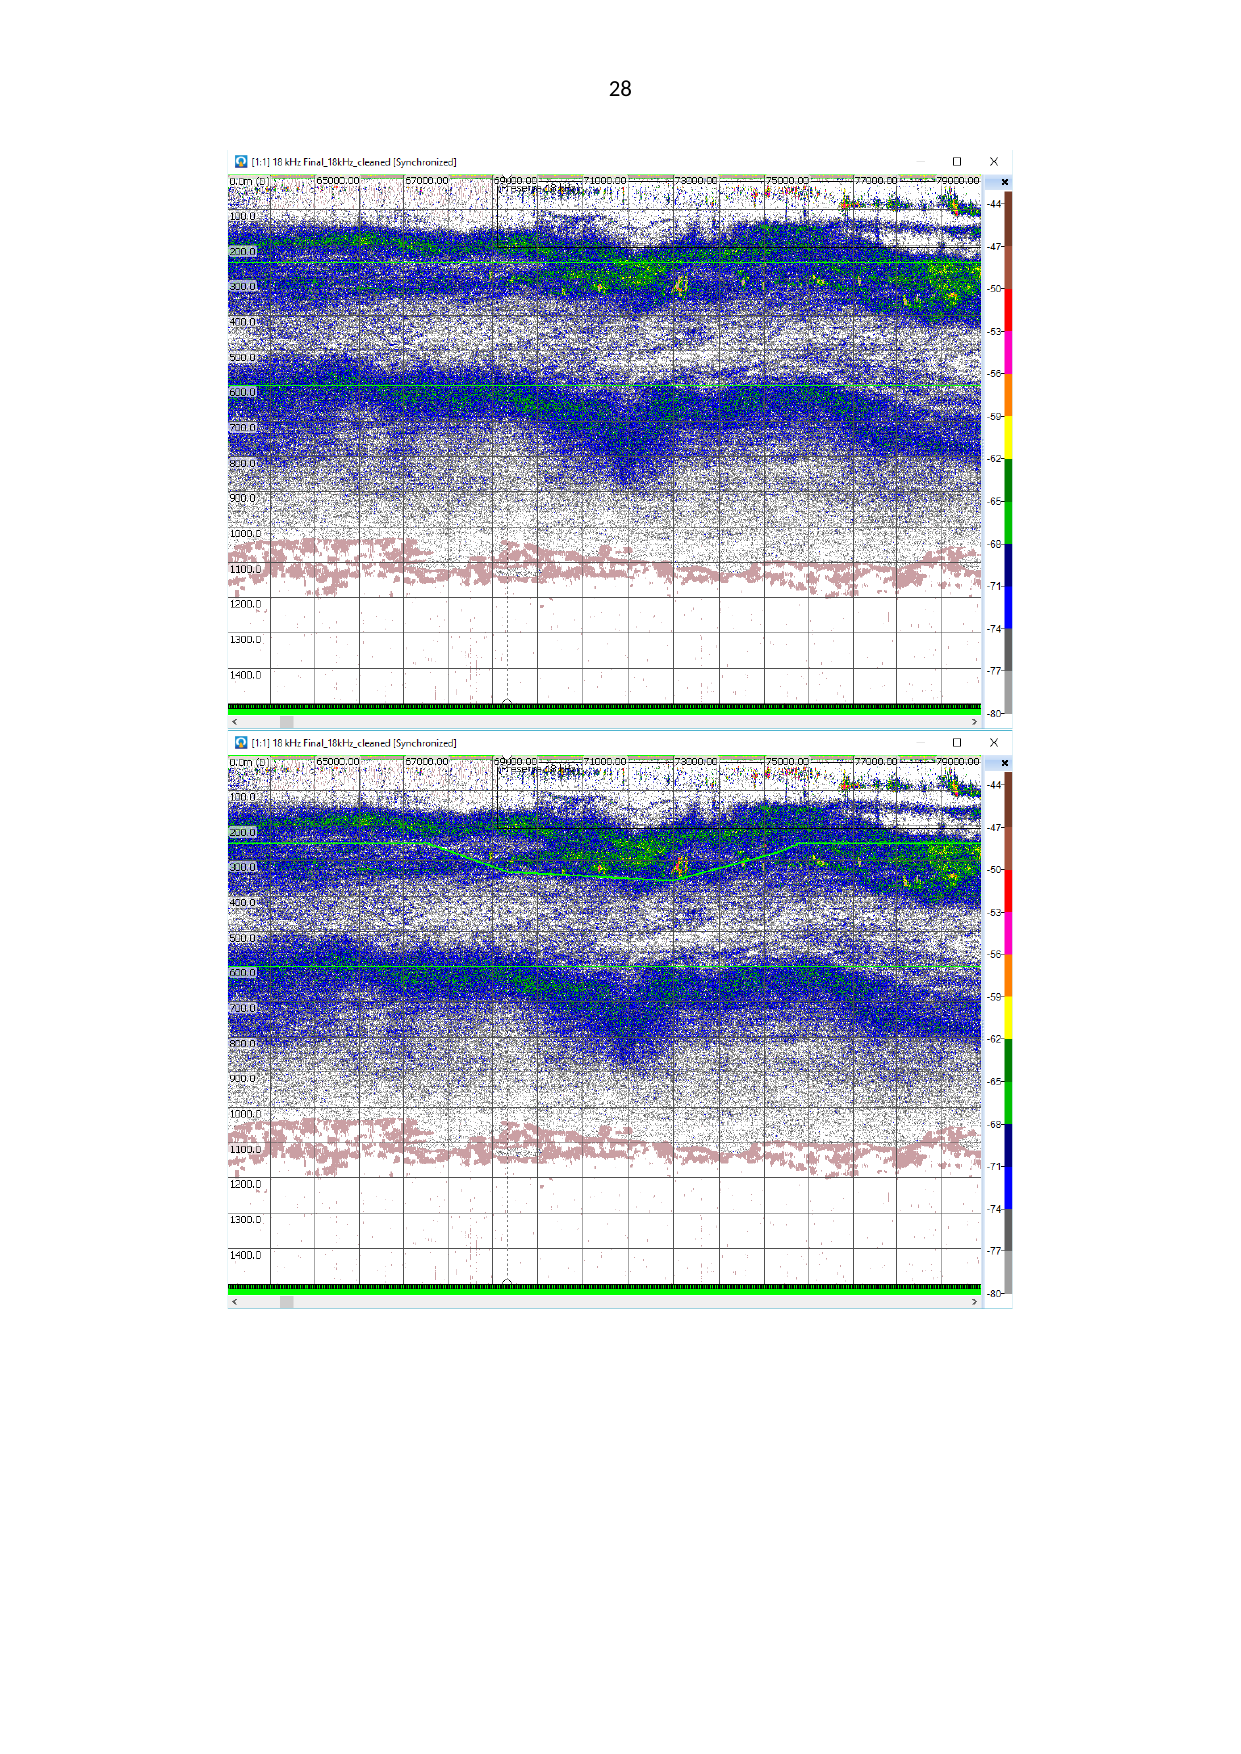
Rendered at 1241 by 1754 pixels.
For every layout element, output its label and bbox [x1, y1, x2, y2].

picture [227, 150, 1013, 729]
picture [227, 730, 1013, 1309]
